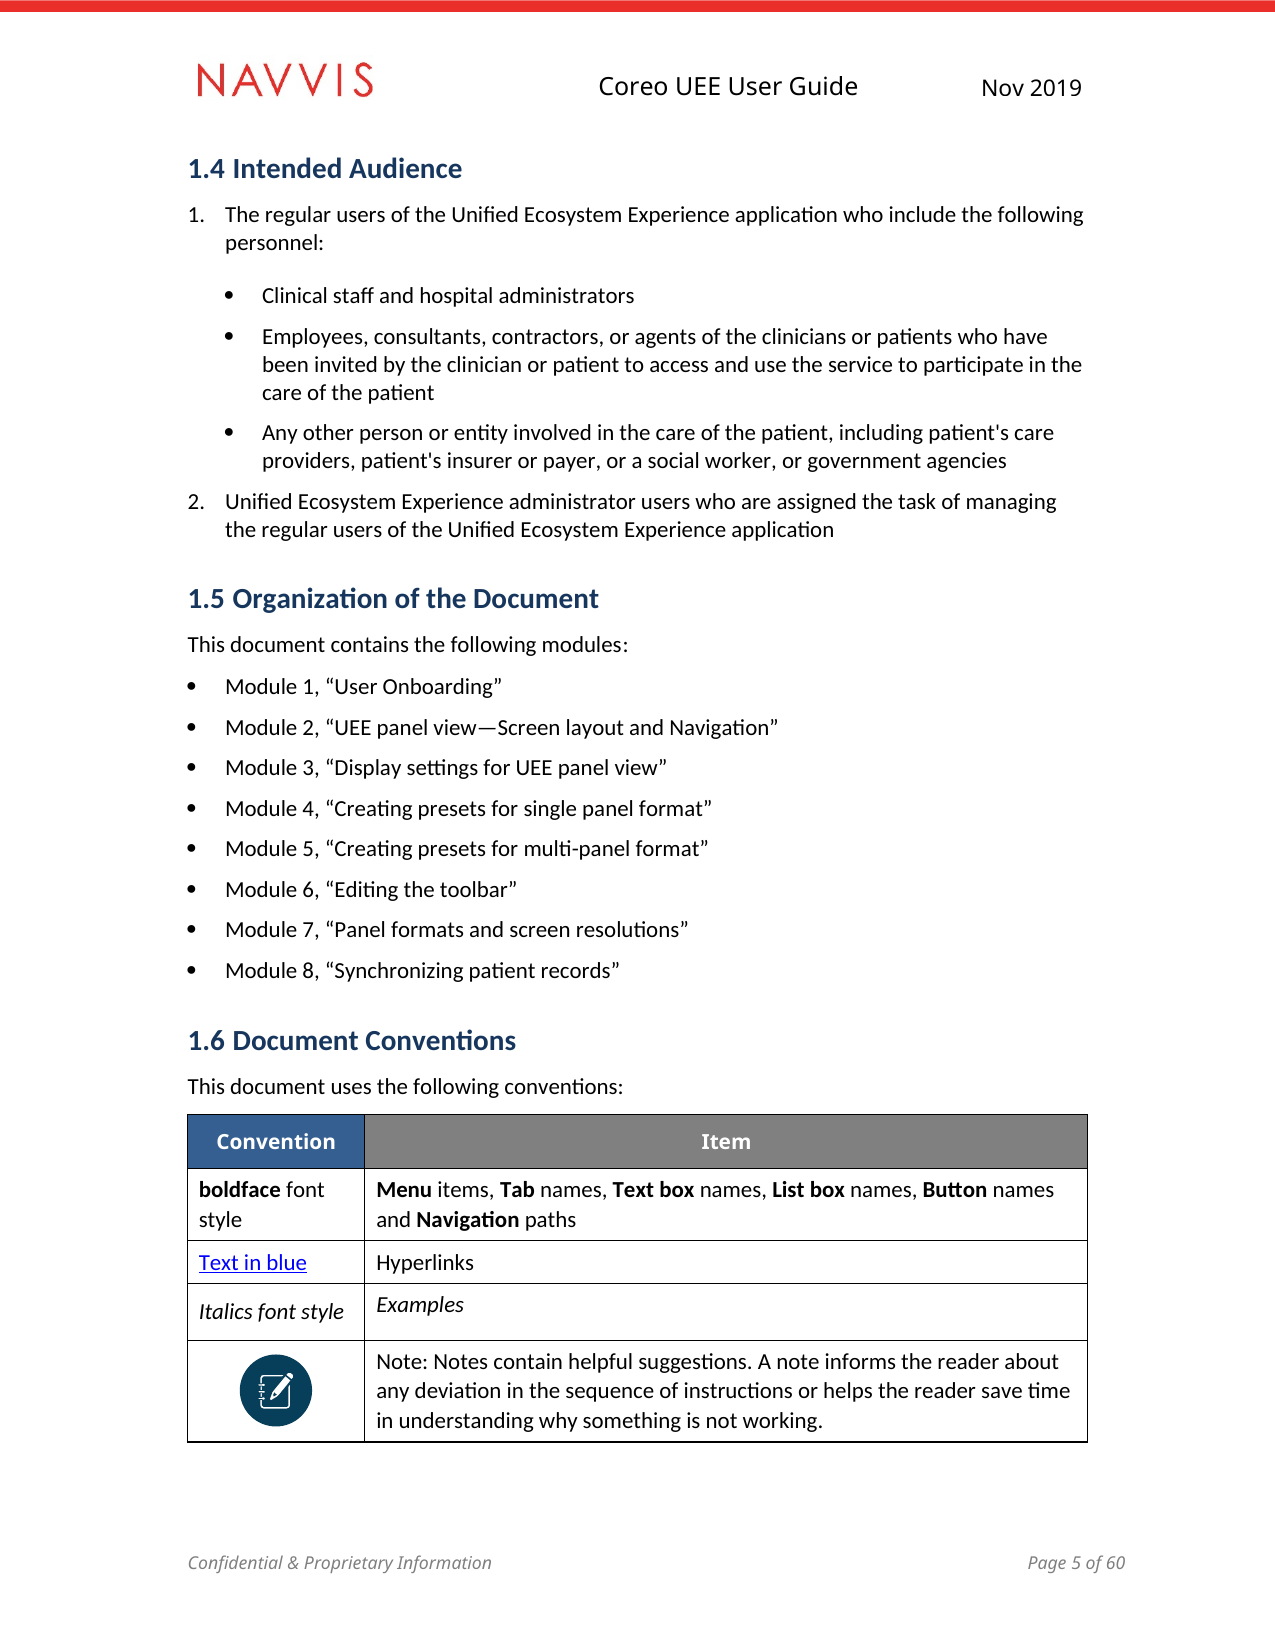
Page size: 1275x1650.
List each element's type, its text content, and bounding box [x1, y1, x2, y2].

table_cell Text in blue [188, 1241, 364, 1283]
list The regular users of the Unified Ecosystem Experience application who include the following personnel: [187, 200, 1087, 256]
list Module 8, “Synchronizing patient records” [187, 956, 1087, 984]
table_cell Note: Notes contain helpful suggestions. A note informs the reader about any deviation in the sequence of instructions or helps the reader save time in understanding why something is not working. [365, 1341, 1087, 1441]
table_cell [188, 1341, 364, 1441]
list Module 7, “Panel formats and screen resolutions” [187, 916, 1087, 944]
table_cell Italics font style [188, 1284, 364, 1340]
table_cell boldface font style [188, 1169, 364, 1240]
subtitle Document Conventions [187, 1022, 1087, 1057]
list Module 1, “User Onboarding” [187, 672, 1087, 701]
list Module 3, “Display settings for UEE panel view” [187, 753, 1087, 782]
text This document contains the following modules: [187, 631, 1087, 659]
subtitle Organization of the Document [187, 580, 1087, 616]
list Module 6, “Editing the toolbar” [187, 875, 1087, 903]
list Module 4, “Creating presets for single panel format” [187, 794, 1087, 822]
table_header Item [365, 1115, 1087, 1168]
subtitle Intended Audience [187, 150, 1087, 186]
table_cell Examples [365, 1284, 1087, 1340]
list Any other person or entity involved in the care of the patient, including patient's care providers, patient's insurer or payer, or a social worker, or government agencies [225, 418, 1087, 474]
list Clinical staff and hospital administrators [225, 281, 1087, 309]
list Module 5, “Creating presets for multi-panel format” [187, 834, 1087, 863]
text This document uses the following conventions: [187, 1072, 1087, 1100]
table_header Convention [188, 1115, 364, 1168]
list Unified Ecosystem Experience administrator users who are assigned the task of managing the regular users of the Unified Ecosystem Experience application [187, 487, 1087, 543]
table_cell Hyperlinks [365, 1241, 1087, 1283]
list Employees, consultants, contractors, or agents of the clinicians or patients who have been invited by the clinician or patient to access and use the service to participate in the care of the patient [225, 322, 1087, 406]
table_cell Menu items, Tab names, Text box names, List box names, Button names and Navigation paths [365, 1169, 1087, 1240]
picture [187, 55, 383, 104]
list Module 2, “UEE panel view—Screen layout and Navigation” [187, 713, 1087, 741]
